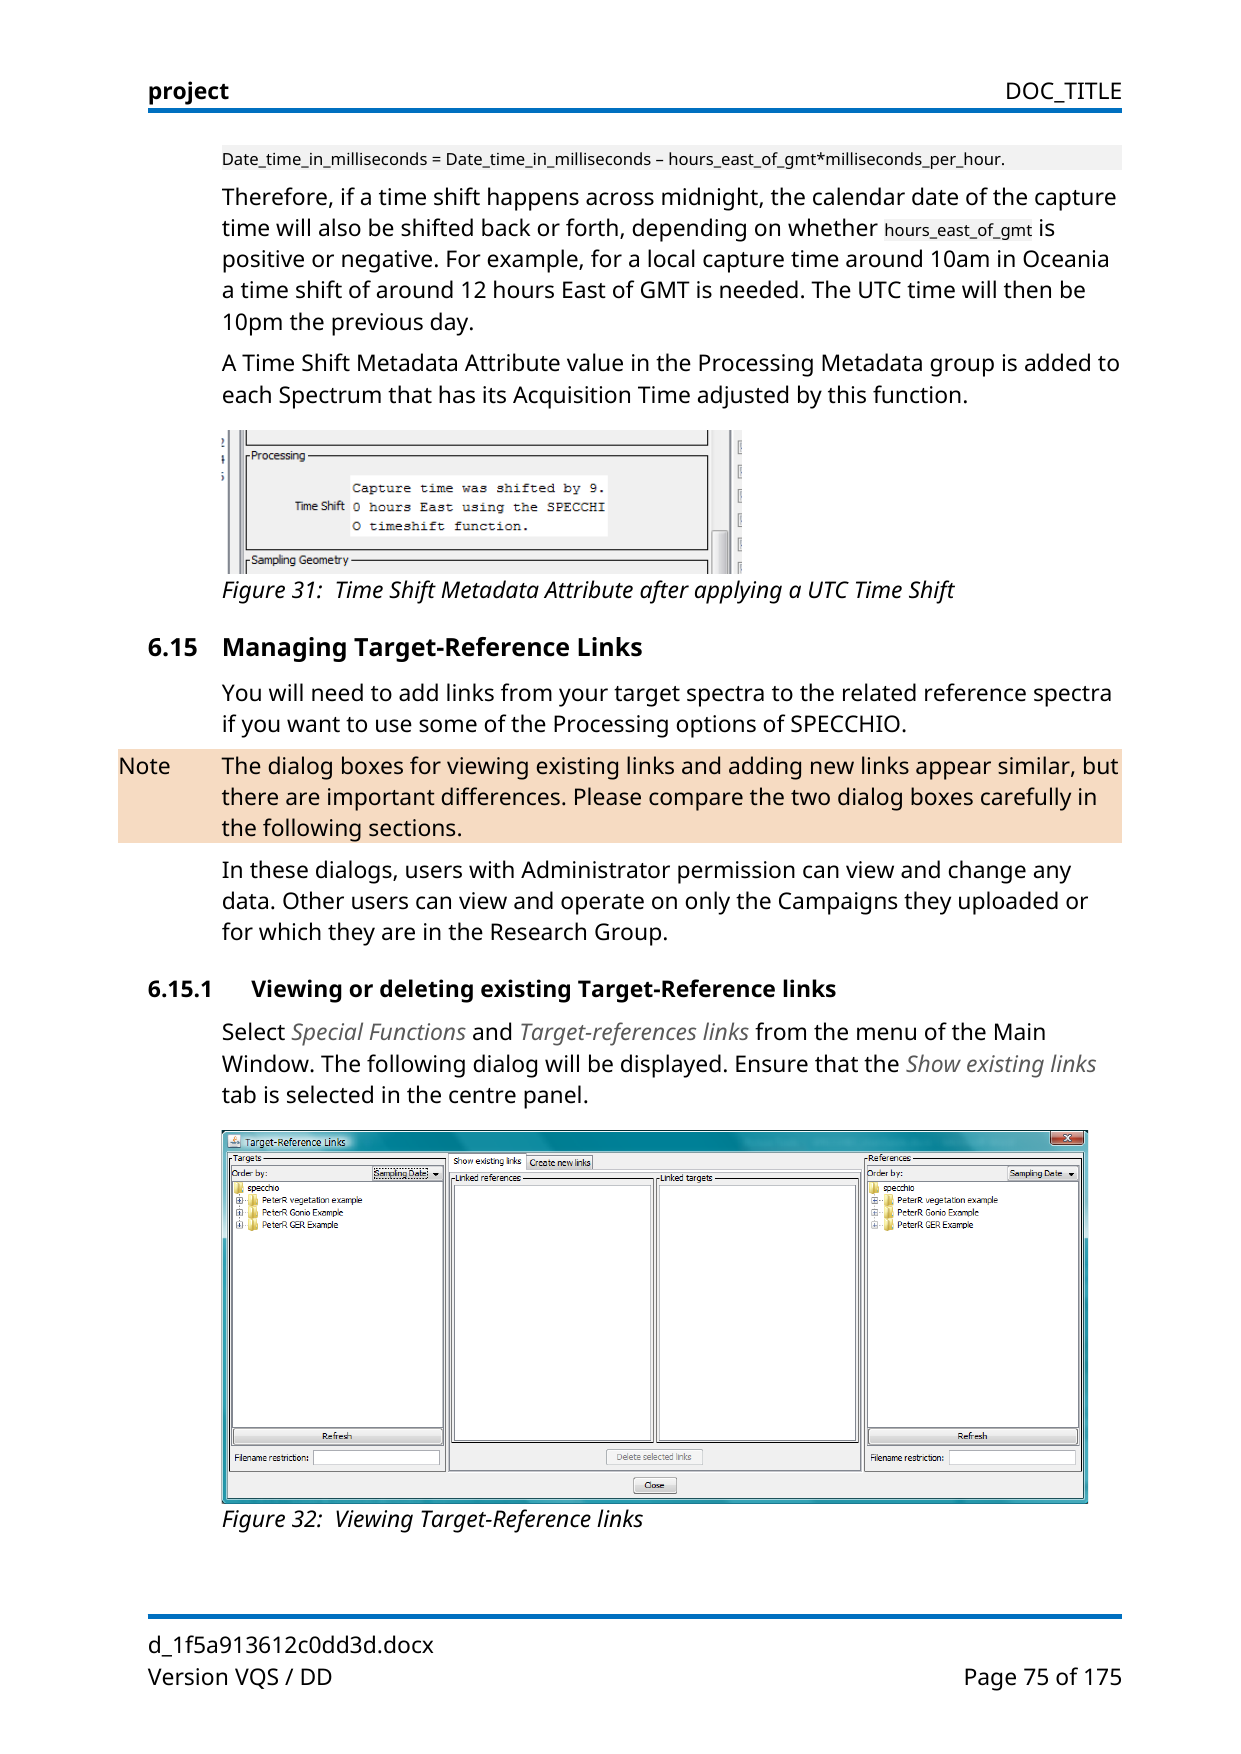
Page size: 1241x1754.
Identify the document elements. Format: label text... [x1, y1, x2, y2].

text Note The dialog boxes for viewing existing links and adding new links appear similar, but there are important differences. Please compare the two dialog boxes carefully in the following sections. [118, 749, 1122, 843]
text Select Special Functions and Target-references links from the menu of the Main Window. The following dialog will be displayed. Ensure that the Show existing links tab is selected in the centre panel. [222, 1016, 1122, 1110]
picture [221, 1130, 1089, 1504]
text You will need to add links from your target spectra to the related reference spectra if you want to use some of the Processing options of SPECCHIO. [222, 677, 1122, 739]
subtitle ManagTarget-Reference Links [148, 630, 1122, 664]
text Therefore, if a time shift happens across midnight, the calendar date of the capture time will also be shifted back or forth, depending on whether hours_east_of_gmt is positive or negative. For example, for a local capture time around 10am in Oceania a time shift of around 12 hours East of GMT is needed. The UTC time will then be 10pm the previous day. [222, 181, 1122, 337]
subtitle Viewing or deleting existing Target-Reference links [148, 972, 1122, 1004]
text Date_time_in_milliseconds = Date_time_in_milliseconds – hours_east_of_gmt*milliseconds_per_hour. [222, 145, 1122, 170]
text In these dialogs, users with Administrator permission can view and change any data. Other users can view and operate on only the Campaigns they uploaded or for which they are in the Research Group. [222, 854, 1122, 947]
text A Time Shift Metadata Attribute value in the Processing Metadata group is added to each Spectrum that has its Acquisition Time adjusted by this function. [222, 347, 1122, 410]
picture [221, 430, 742, 574]
